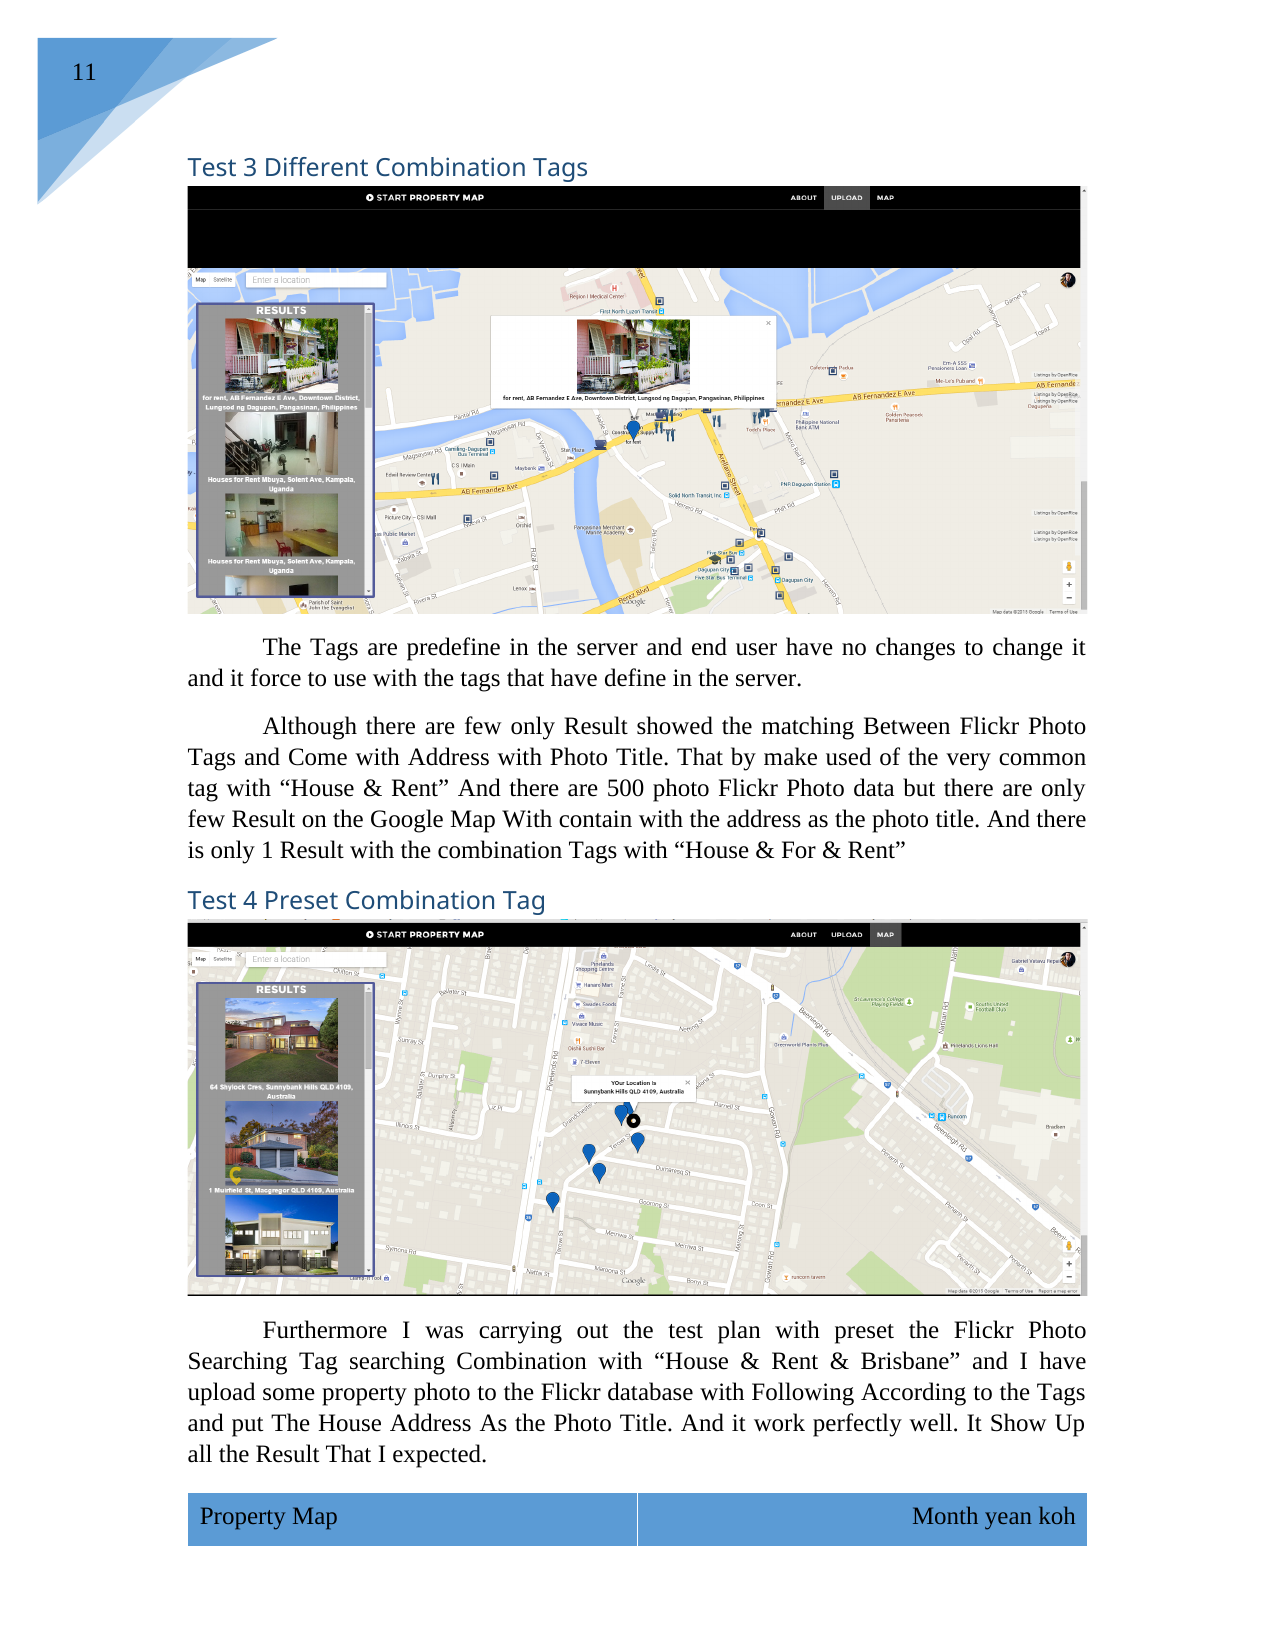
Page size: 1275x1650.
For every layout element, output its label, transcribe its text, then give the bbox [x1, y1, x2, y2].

picture [187, 919, 1088, 1296]
subtitle Test 4 Preset Combination Tag [187, 883, 1087, 917]
picture [37, 37, 1088, 614]
text The Tags are predefine in the server and end user have no changes to change it and it force to use with the tags that have define in the server. [187, 632, 1087, 692]
text Furthermore I was carrying out the test plan with preset the Flickr Photo Searching Tag searching Combination with “House & Rent & Brisbane” and I have upload some property photo to the Flickr database with Following According to the Tags and put The House Address As the Photo Title. And it work perfectly well. It Show Up all the Result That I expected. [187, 1315, 1087, 1468]
subtitle Test 3 Different Combination Tags [187, 150, 1087, 184]
text Although there are few only Result showed the matching Between Flickr Photo Tags and Come with Address with Photo Title. That by make used of the very common tag with “House & Rent” And there are 500 photo Flickr Photo data but there are only few Result on the Google Map With contain with the address as the photo title. And there is only 1 Result with the combination Tags with “House & For & Rent” [187, 711, 1087, 864]
